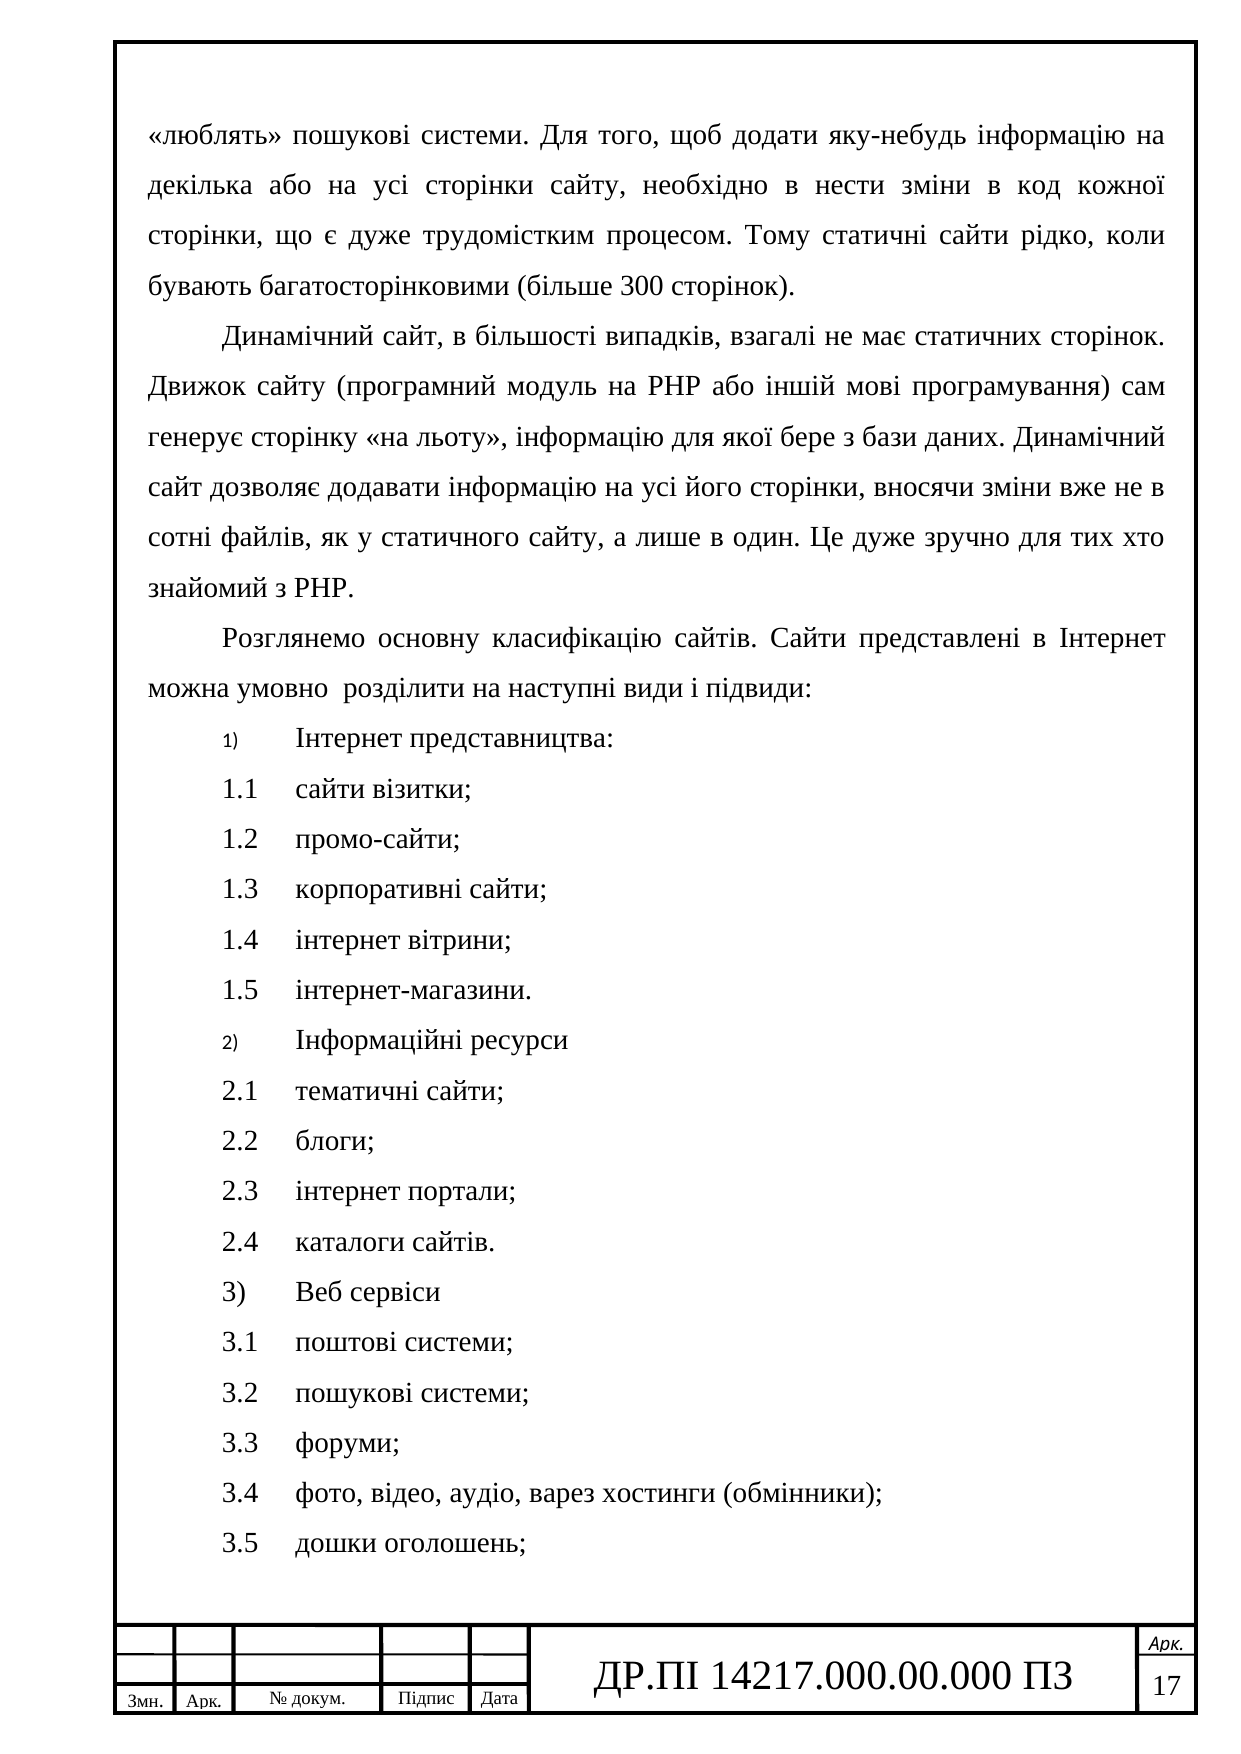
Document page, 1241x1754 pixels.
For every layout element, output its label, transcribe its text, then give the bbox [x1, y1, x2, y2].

list форуми; [148, 1425, 1167, 1458]
list промо-сайти; [148, 821, 1167, 855]
list Інтернет представництва: [148, 721, 1167, 754]
list тематичні сайти; [148, 1073, 1167, 1106]
list інтернет вітрини; [148, 922, 1167, 955]
list каталоги сайтів. [148, 1224, 1167, 1257]
text Динамічний сайт, в більшості випадків, взагалі не має статичних сторінок. Движок сайту (програмний модуль на PHP або іншій мові програмування) сам генерує сторінку «на льоту», інформацію для якої бере з бази даних. Динамічний сайт дозволяє додавати інформацію на усі його сторінки, вносячи зміни вже не в сотні файлів, як у статичного сайту, а лише в один. Це дуже зручно для тих хто знайомий з PHP. [148, 318, 1167, 603]
text Розглянемо основну класифікацію сайтів. Сайти представлені в Інтернет можна умовно розділити на наступні види і підвиди: [148, 620, 1167, 704]
list інтернет портали; [148, 1173, 1167, 1207]
list корпоративні сайти; [148, 872, 1167, 905]
list інтернет-магазини. [148, 972, 1167, 1006]
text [148, 117, 1167, 301]
list Веб сервіси [148, 1274, 1167, 1308]
list поштові системи; [148, 1324, 1167, 1358]
list сайти візитки; [148, 771, 1167, 804]
list блоги; [148, 1123, 1167, 1157]
list фото, відео, аудіо, варез хостинги (обмінники); [148, 1475, 1167, 1509]
list пошукові системи; [148, 1375, 1167, 1408]
list Інформаційні ресурси [148, 1022, 1167, 1056]
list дошки оголошень; [148, 1526, 1167, 1559]
